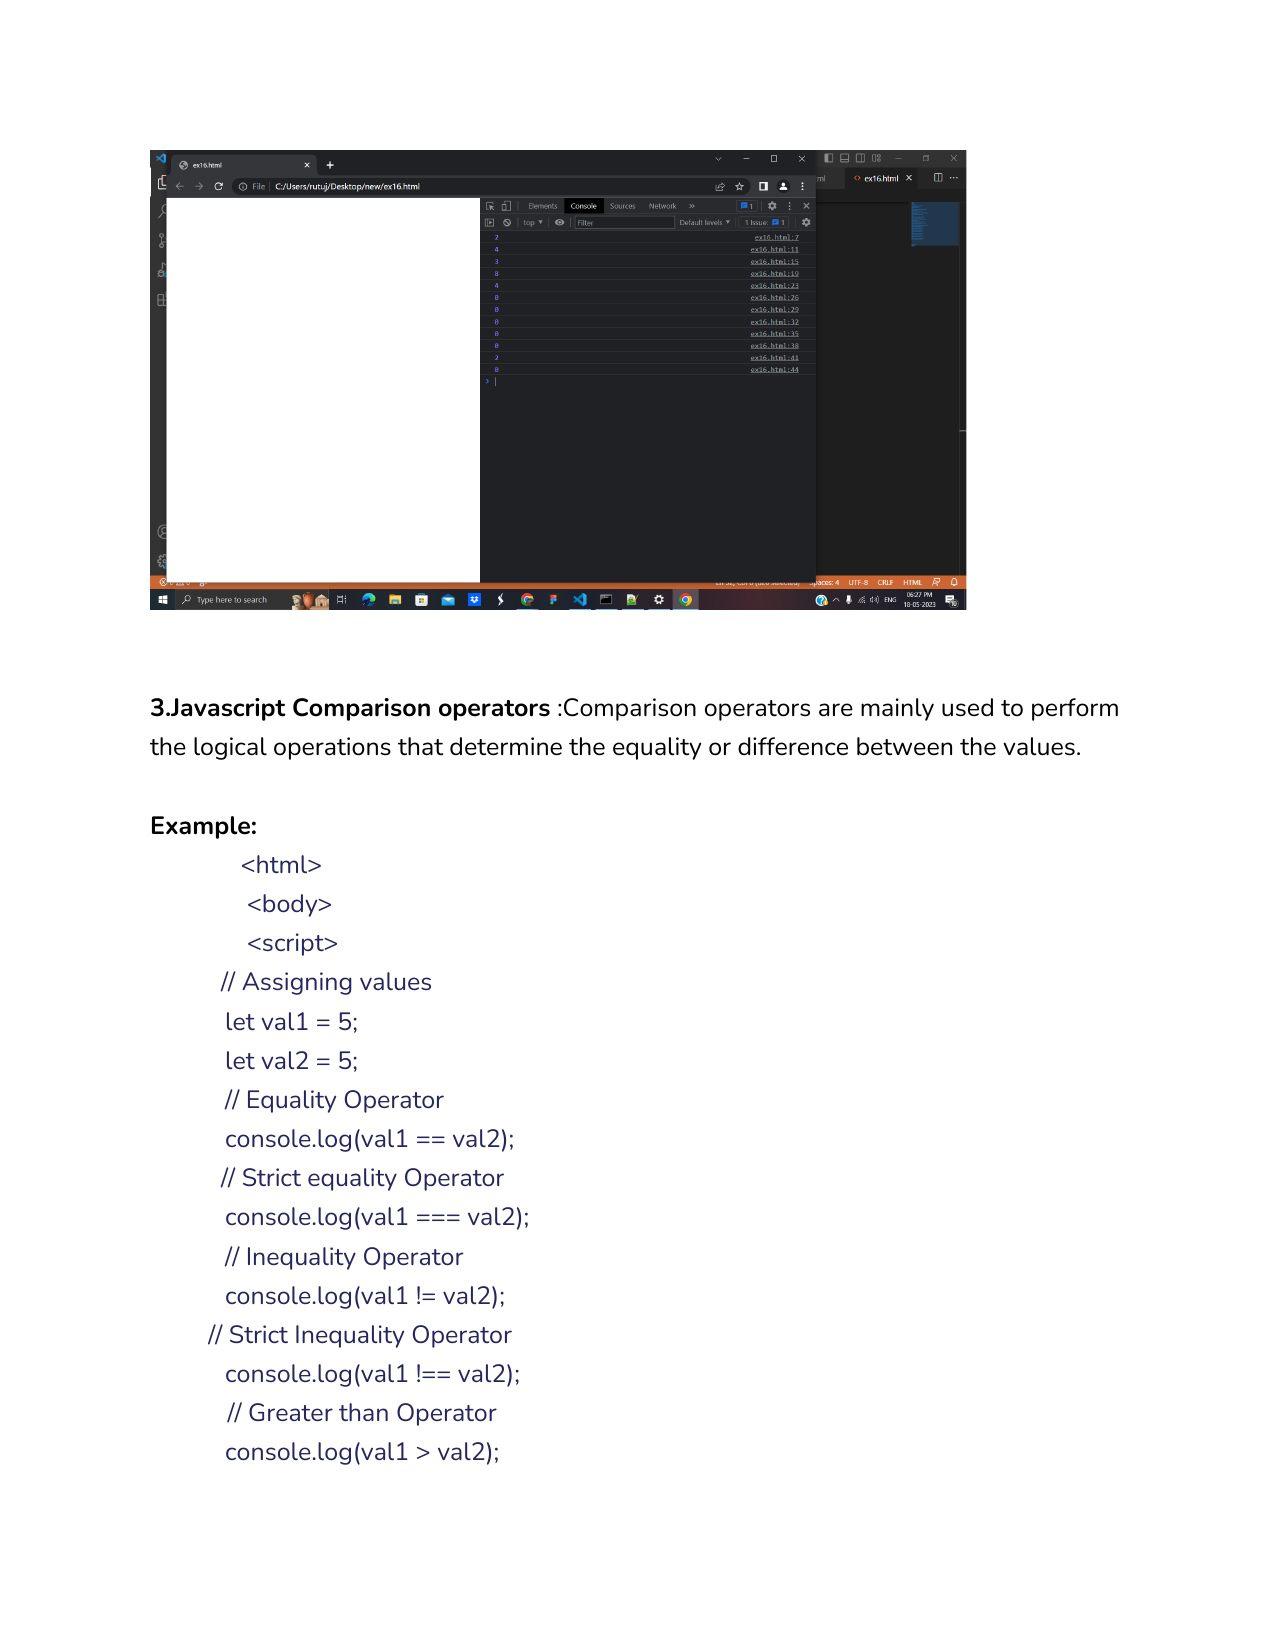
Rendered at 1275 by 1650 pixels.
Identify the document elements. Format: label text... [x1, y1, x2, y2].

text console.log(val1 > val2); [150, 1436, 1125, 1469]
text // Strict Inequality Operator [150, 1318, 1125, 1352]
text // Assigning values [150, 966, 1125, 999]
text Example: [150, 809, 1125, 843]
picture [150, 150, 967, 610]
text let val1 = 5; [150, 1005, 1125, 1039]
text 3.Javascript Comparison operators :Comparison operators are mainly used to perform the logical operations that determine the equality or difference between the values. [150, 691, 1125, 764]
text console.log(val1 != val2); [150, 1279, 1125, 1313]
text console.log(val1 === val2); [150, 1201, 1125, 1234]
text // Greater than Operator [150, 1396, 1125, 1430]
text <html> [150, 848, 1125, 882]
text console.log(val1 == val2); [150, 1122, 1125, 1156]
text <script> [150, 926, 1125, 960]
text let val2 = 5; [150, 1044, 1125, 1078]
text // Equality Operator [150, 1083, 1125, 1117]
text <body> [150, 887, 1125, 921]
text console.log(val1 !== val2); [150, 1357, 1125, 1391]
text // Inequality Operator [150, 1240, 1125, 1274]
text // Strict equality Operator [150, 1161, 1125, 1195]
